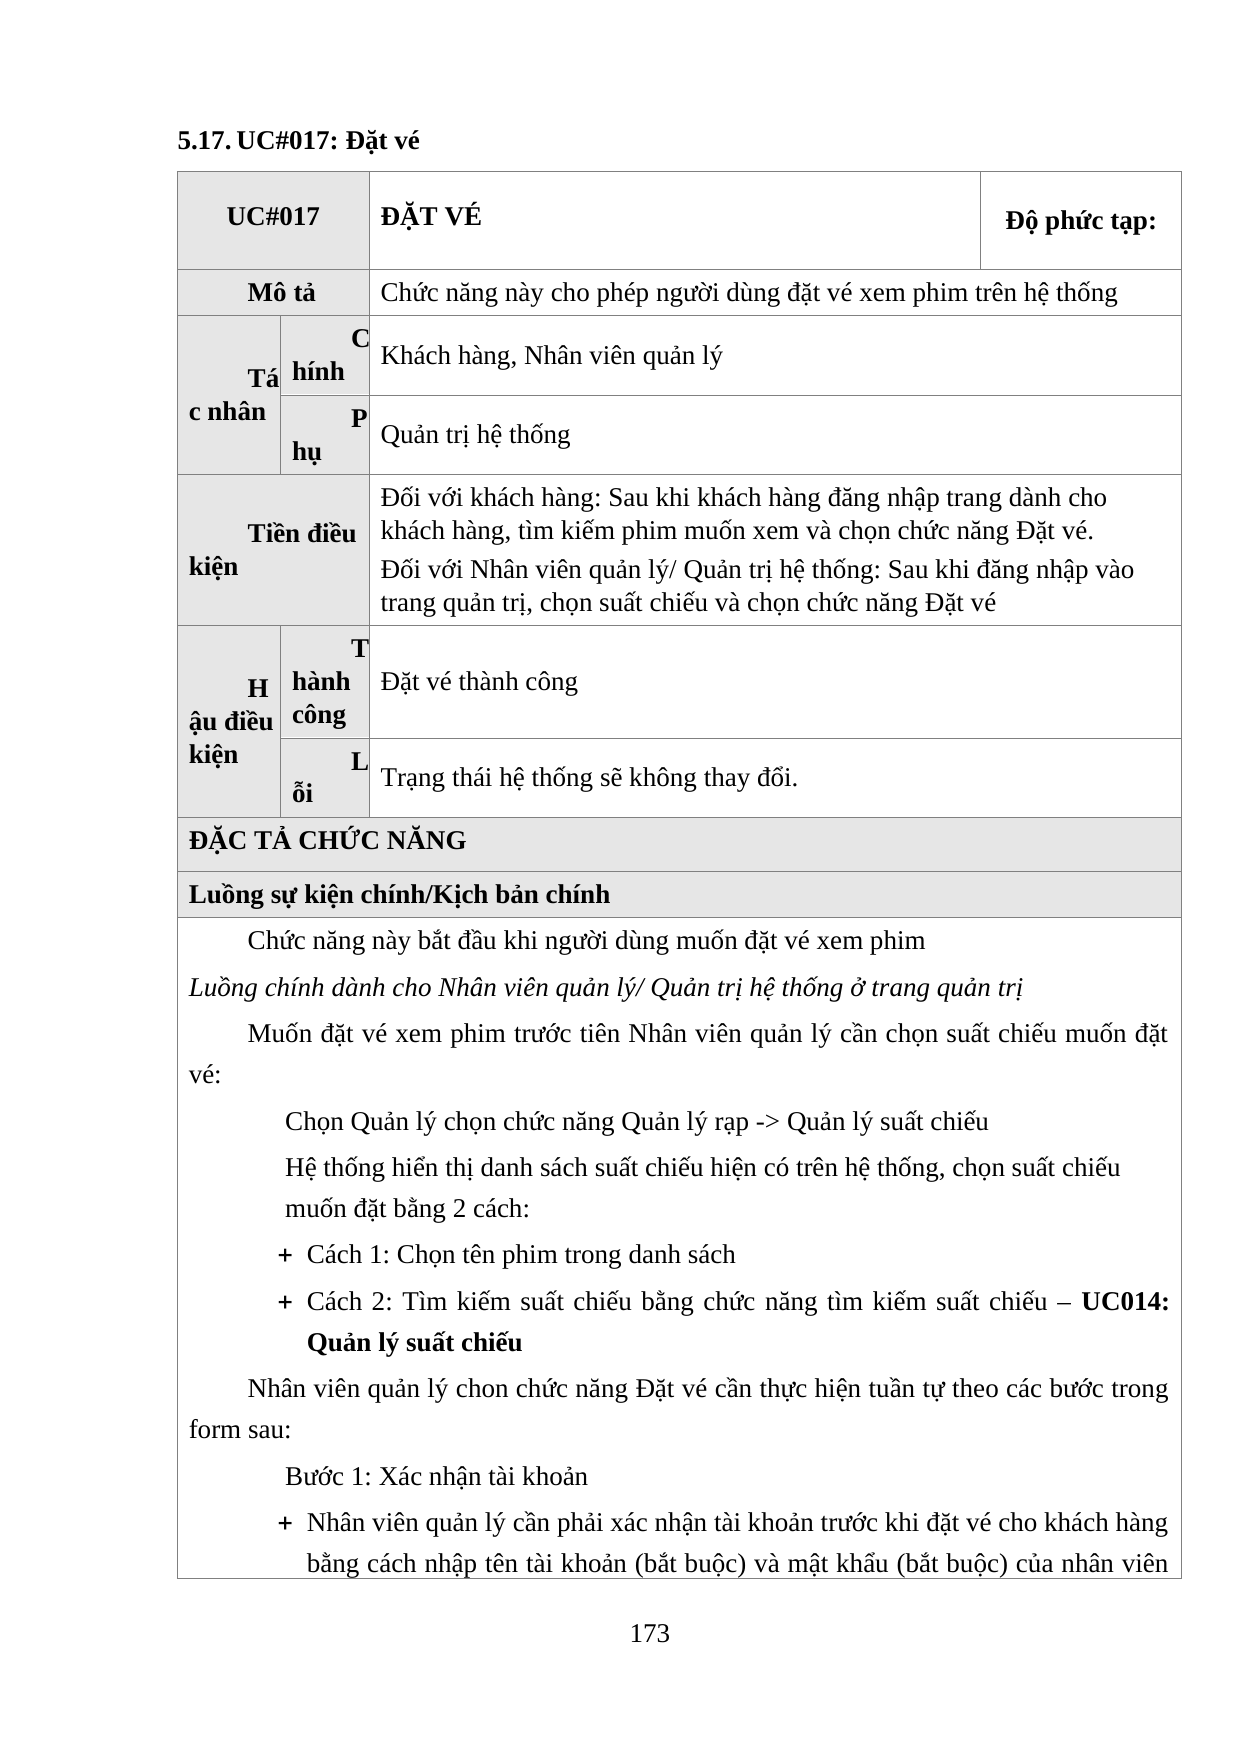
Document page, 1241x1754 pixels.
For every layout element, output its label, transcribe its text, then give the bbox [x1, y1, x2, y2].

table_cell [178, 918, 1181, 1578]
table_cell Thành công [281, 626, 369, 737]
table_cell Tác nhân [178, 316, 280, 474]
table_cell ĐẶC TẢ CHỨC NĂNG [178, 818, 1181, 871]
table_cell Chính [281, 316, 369, 394]
table_header Độ phức tạp: [981, 172, 1181, 269]
subtitle UC#017: Đặt vé [177, 124, 1122, 156]
table_cell Tiền điều kiện [178, 475, 369, 625]
table_cell Đối với khách hàng: Sau khi khách hàng đăng nhập trang dành cho khách hàng, tìm kiếm phim muốn xem và chọn chức năng Đặt vé. Đối với Nhân viên quản lý/ Quản trị hệ thống: Sau khi đăng nhập vào trang quản trị, chọn suất chiếu và chọn chức năng Đặt vé [370, 475, 1181, 625]
table_cell Mô tả [178, 270, 369, 315]
table_header ĐẶT VÉ [370, 172, 980, 269]
table_cell Luồng sự kiện chính/Kịch bản chính [178, 872, 1181, 917]
table_cell Lỗi [281, 739, 369, 817]
table_cell Phụ [281, 396, 369, 474]
table_cell Chức năng này cho phép người dùng đặt vé xem phim trên hệ thống [370, 270, 1181, 315]
table_cell Trạng thái hệ thống sẽ không thay đổi. [370, 739, 1181, 817]
table_cell Hậu điều kiện [178, 626, 280, 817]
table_header UC#017 [178, 172, 369, 269]
table_cell Quản trị hệ thống [370, 396, 1181, 474]
table_cell Khách hàng, Nhân viên quản lý [370, 316, 1181, 394]
table_cell Đặt vé thành công [370, 626, 1181, 737]
